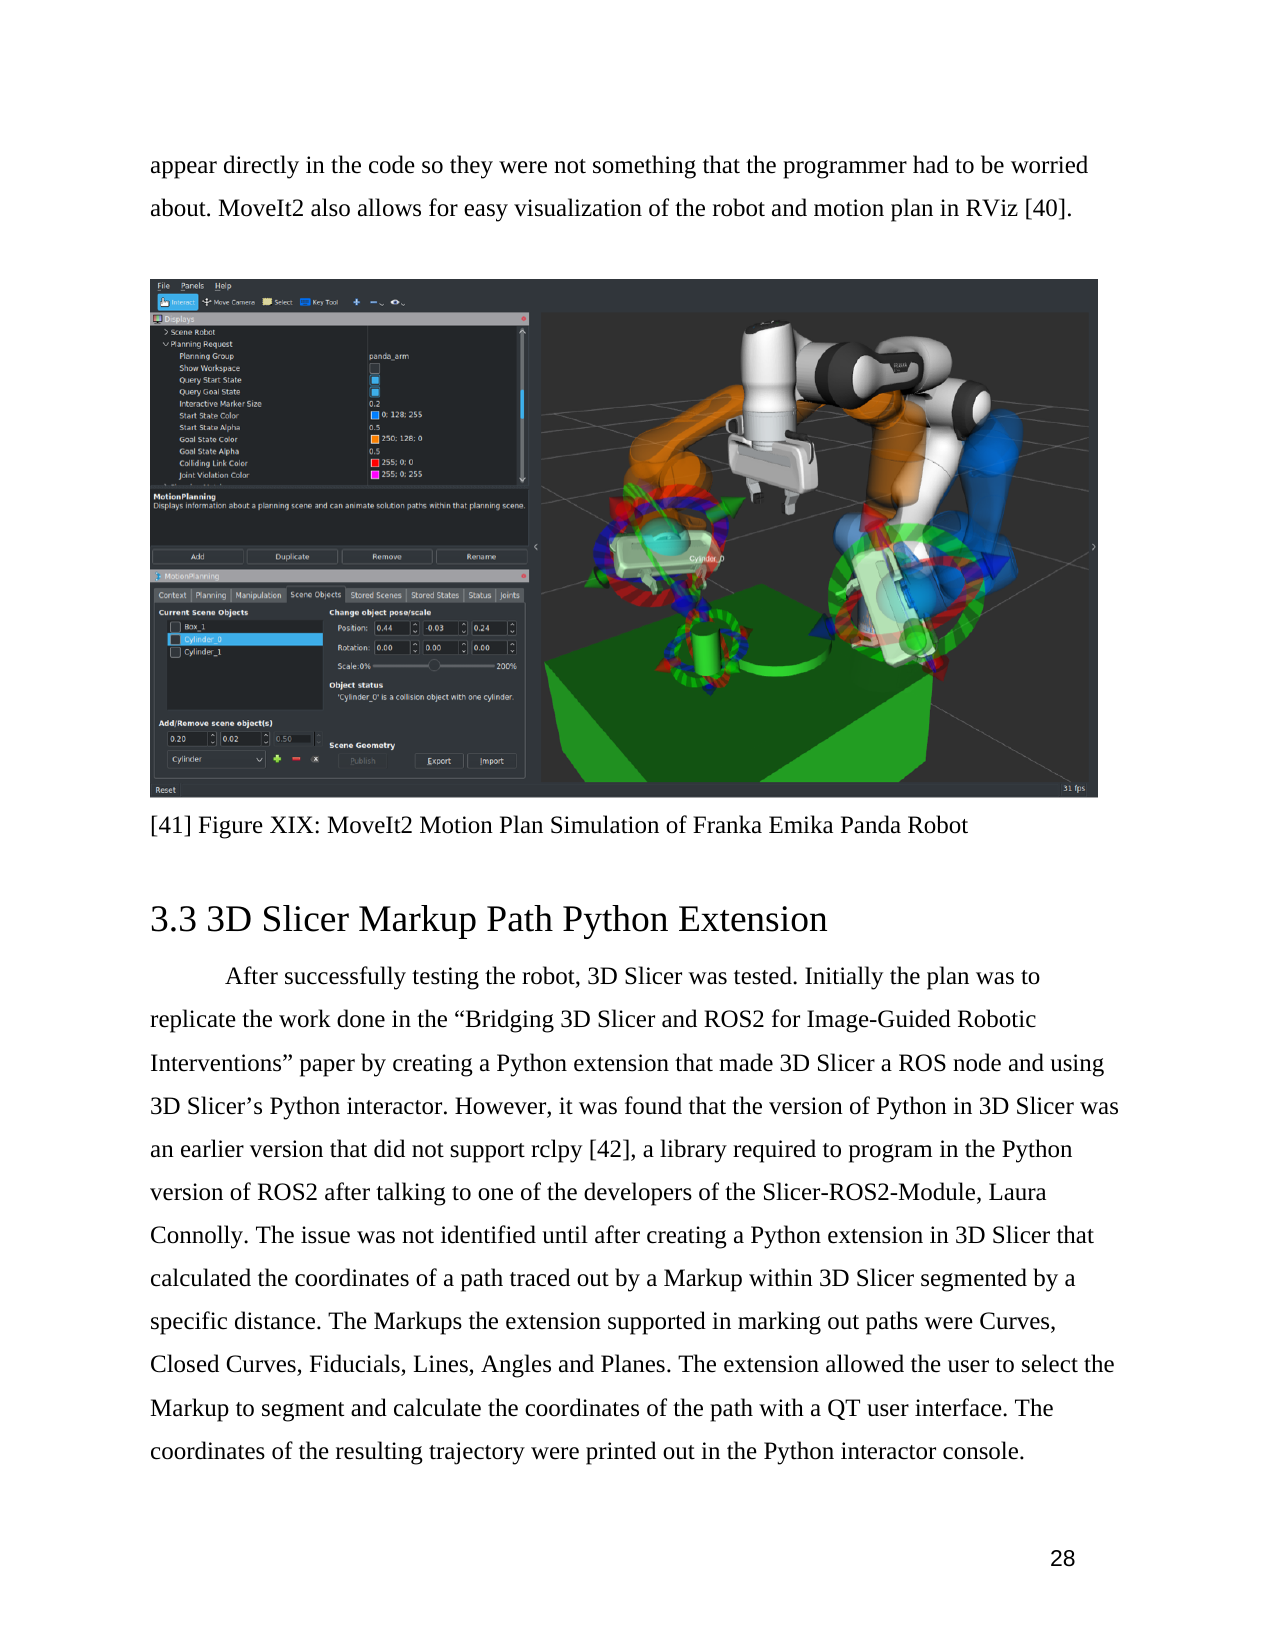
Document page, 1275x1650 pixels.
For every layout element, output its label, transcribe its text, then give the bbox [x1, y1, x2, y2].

picture [150, 279, 1098, 798]
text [150, 150, 1125, 222]
text [41] Figure XIX: MoveIt2 Motion Plan Simulation of Franka Emika Panda Robot [150, 811, 1125, 839]
text 3.3 3D Slicer Markup Path Python Extension [150, 897, 1125, 940]
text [150, 961, 1125, 1464]
